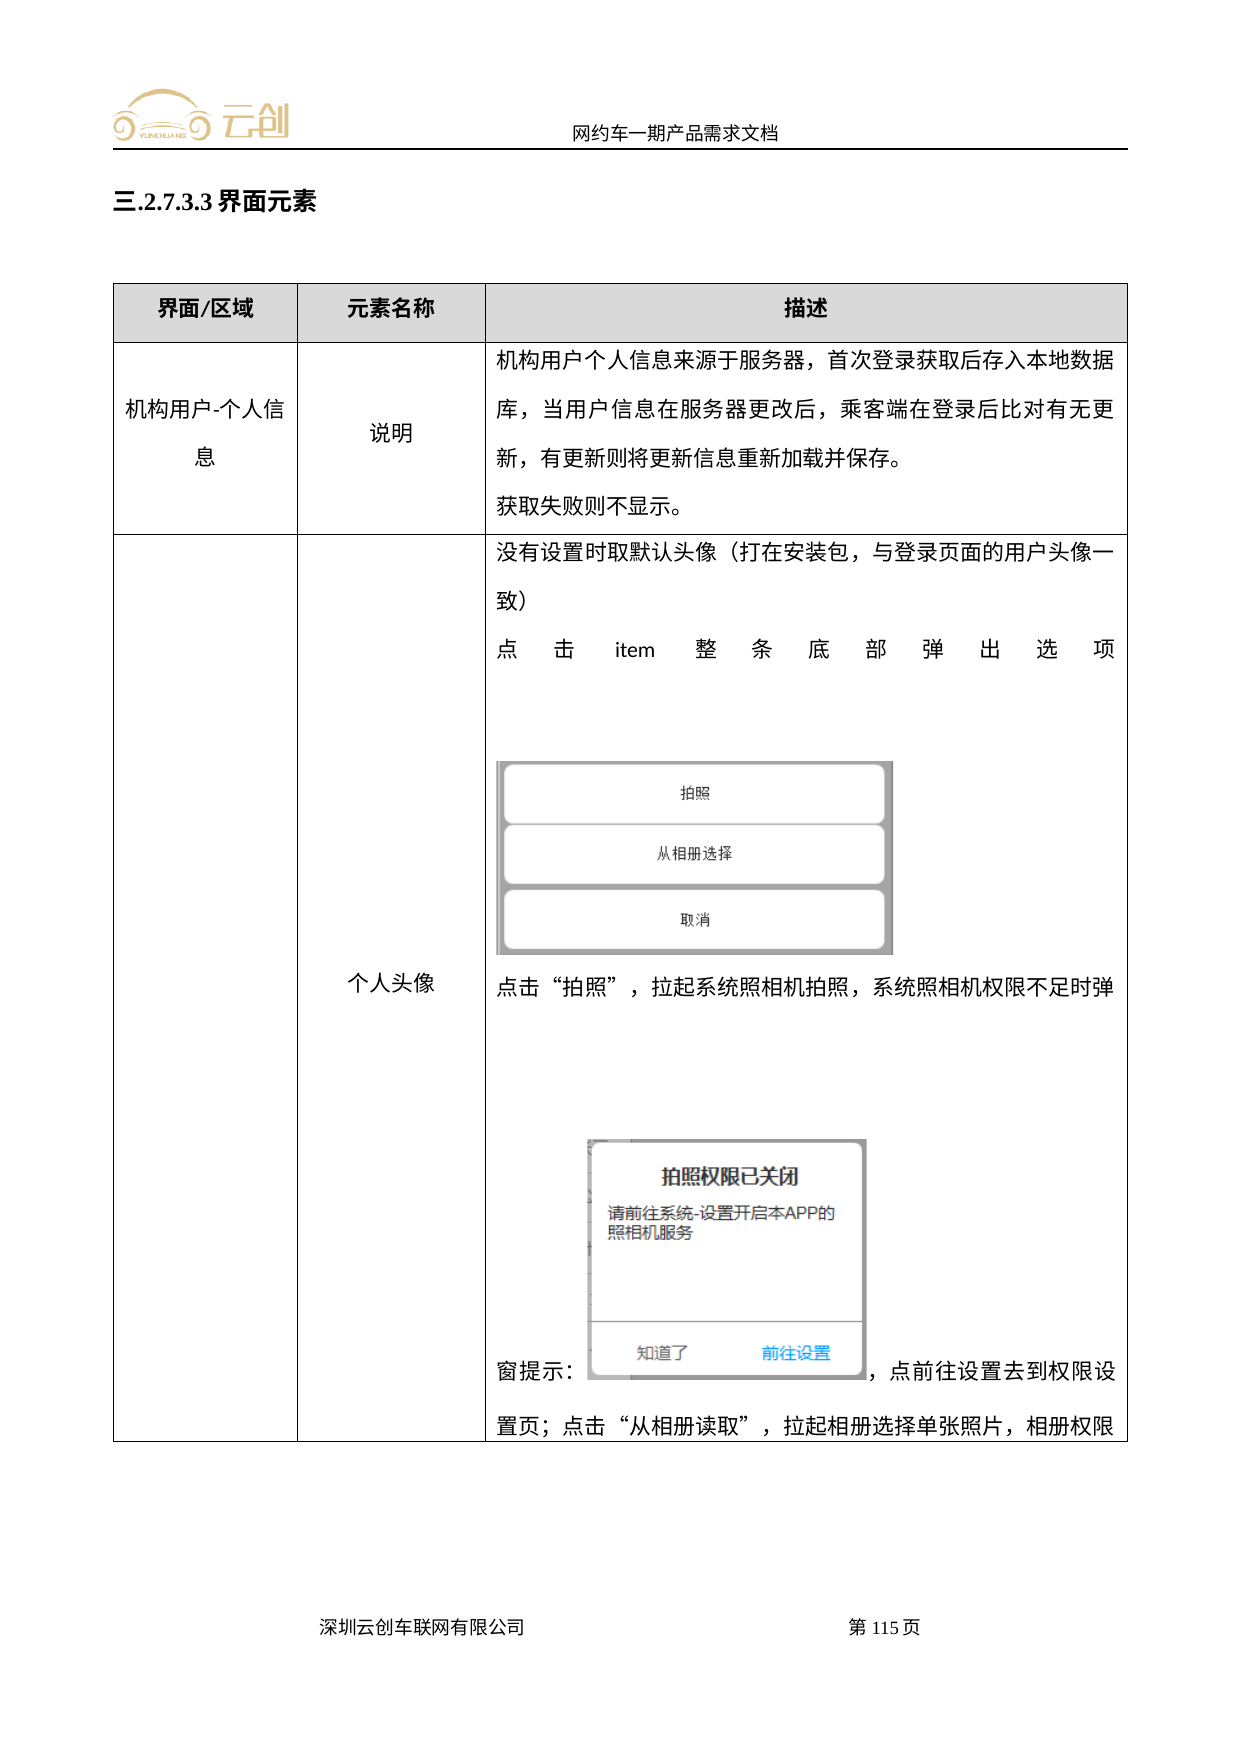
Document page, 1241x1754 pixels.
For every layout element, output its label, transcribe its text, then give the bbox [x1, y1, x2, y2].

subtitle 界面元素 [112, 167, 1128, 232]
table_cell 机构用户-个人信息 [114, 343, 297, 533]
picture [496, 761, 894, 955]
table_header 元素名称 [298, 284, 485, 342]
table_header 描述 [486, 284, 1127, 342]
picture [112, 88, 289, 141]
table_cell 机构用户个人信息来源于服务器，首次登录获取后存入本地数据库，当用户信息在服务器更改后，乘客端在登录后比对有无更新，有更新则将更新信息重新加载并保存。 获取失败则不显示。 [486, 343, 1127, 533]
table_header 界面/区域 [114, 284, 297, 342]
picture [587, 1139, 867, 1380]
table_cell 个人头像 [298, 535, 485, 1441]
table_cell 说明 [298, 343, 485, 533]
table_cell [114, 535, 297, 1441]
